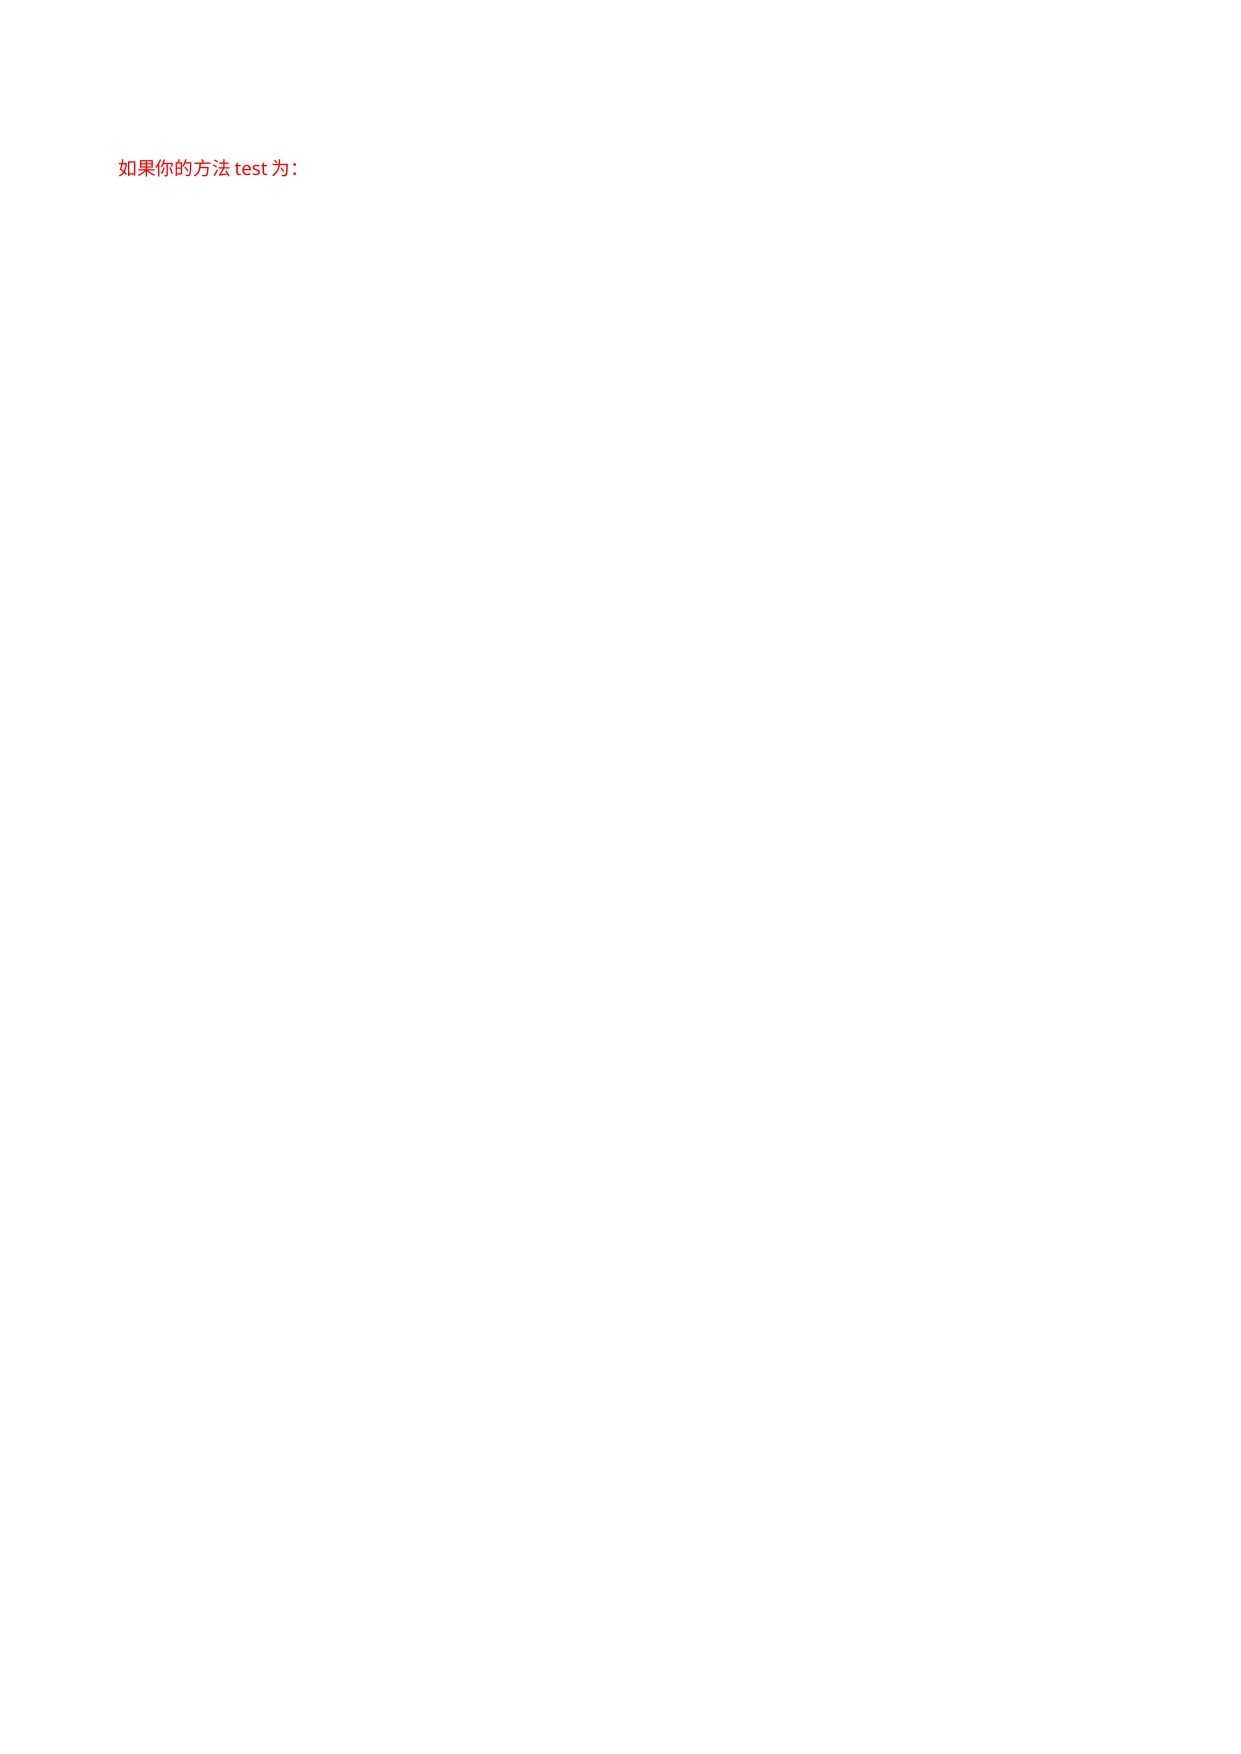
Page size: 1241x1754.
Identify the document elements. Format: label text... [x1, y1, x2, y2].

text 如果你的方法test为： [110, 153, 1158, 183]
